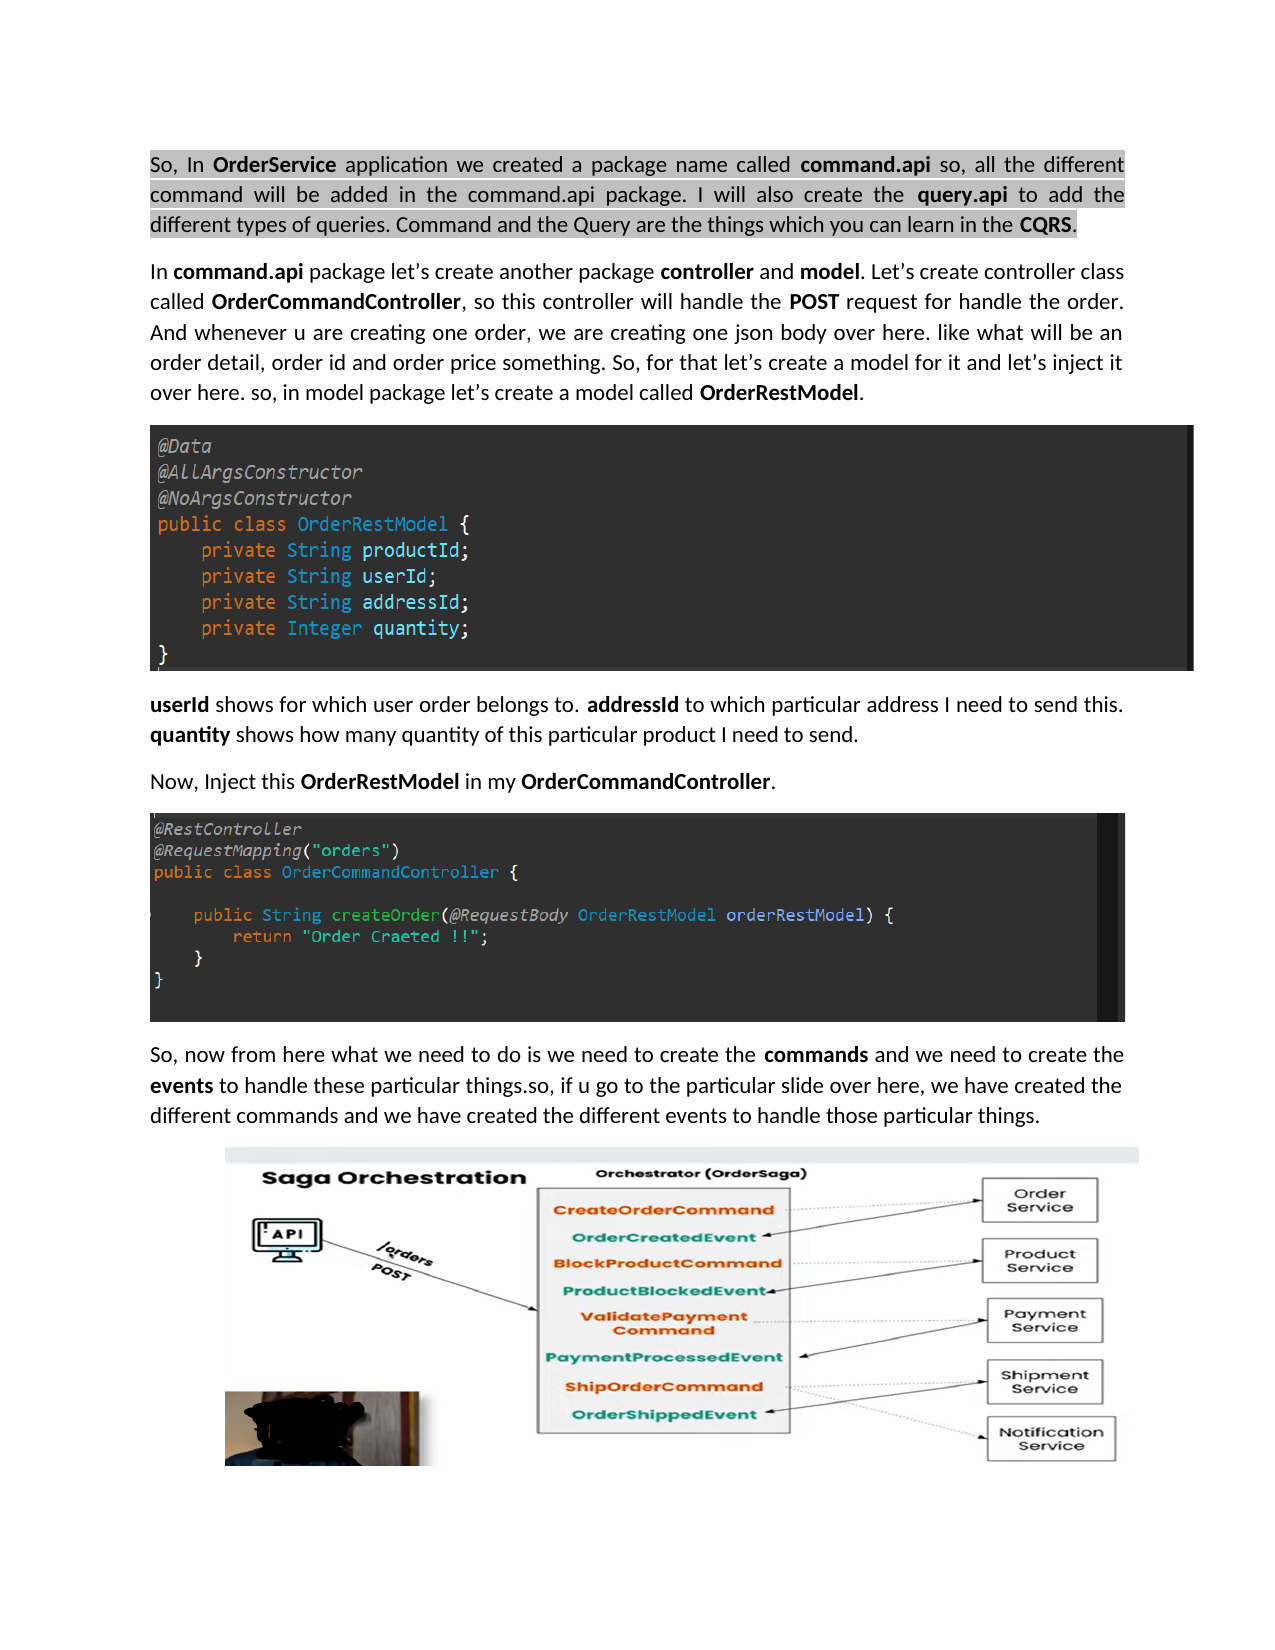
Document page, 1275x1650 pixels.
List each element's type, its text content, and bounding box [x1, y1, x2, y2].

text So, now from here what we need to do is we need to create the commands and we need to create the events to handle these particular things.so, if u go to the particular slide over here, we have created the different commands and we have created the different events to handle those particular things. [150, 1041, 1125, 1129]
picture [225, 1147, 1139, 1466]
text In command.api package let’s create another package controller and model. Let’s create controller class called OrderCommandController, so this controller will handle the POST request for handle the order. And whenever u are creating one order, we are creating one json body over here. like what will be an order detail, order id and order price something. So, for that let’s create a model for it and let’s inject it over here. so, in model package let’s create a model called OrderRestModel. [150, 257, 1125, 406]
picture [150, 425, 1194, 671]
text Now, Inject this OrderRestModel in my OrderCommandController. [150, 767, 1125, 795]
picture [150, 813, 1125, 1022]
text So, In OrderService application we created a package name called command.api so, all the different command will be added in the command.api package. I will also create the query.api to add the different types of queries. Command and the Query are the things which you can learn in the CQRS. [150, 208, 1125, 238]
text userId shows for which user order belongs to. addressId to which particular address I need to send this. quantity shows how many quantity of this particular product I need to send. [150, 690, 1125, 748]
